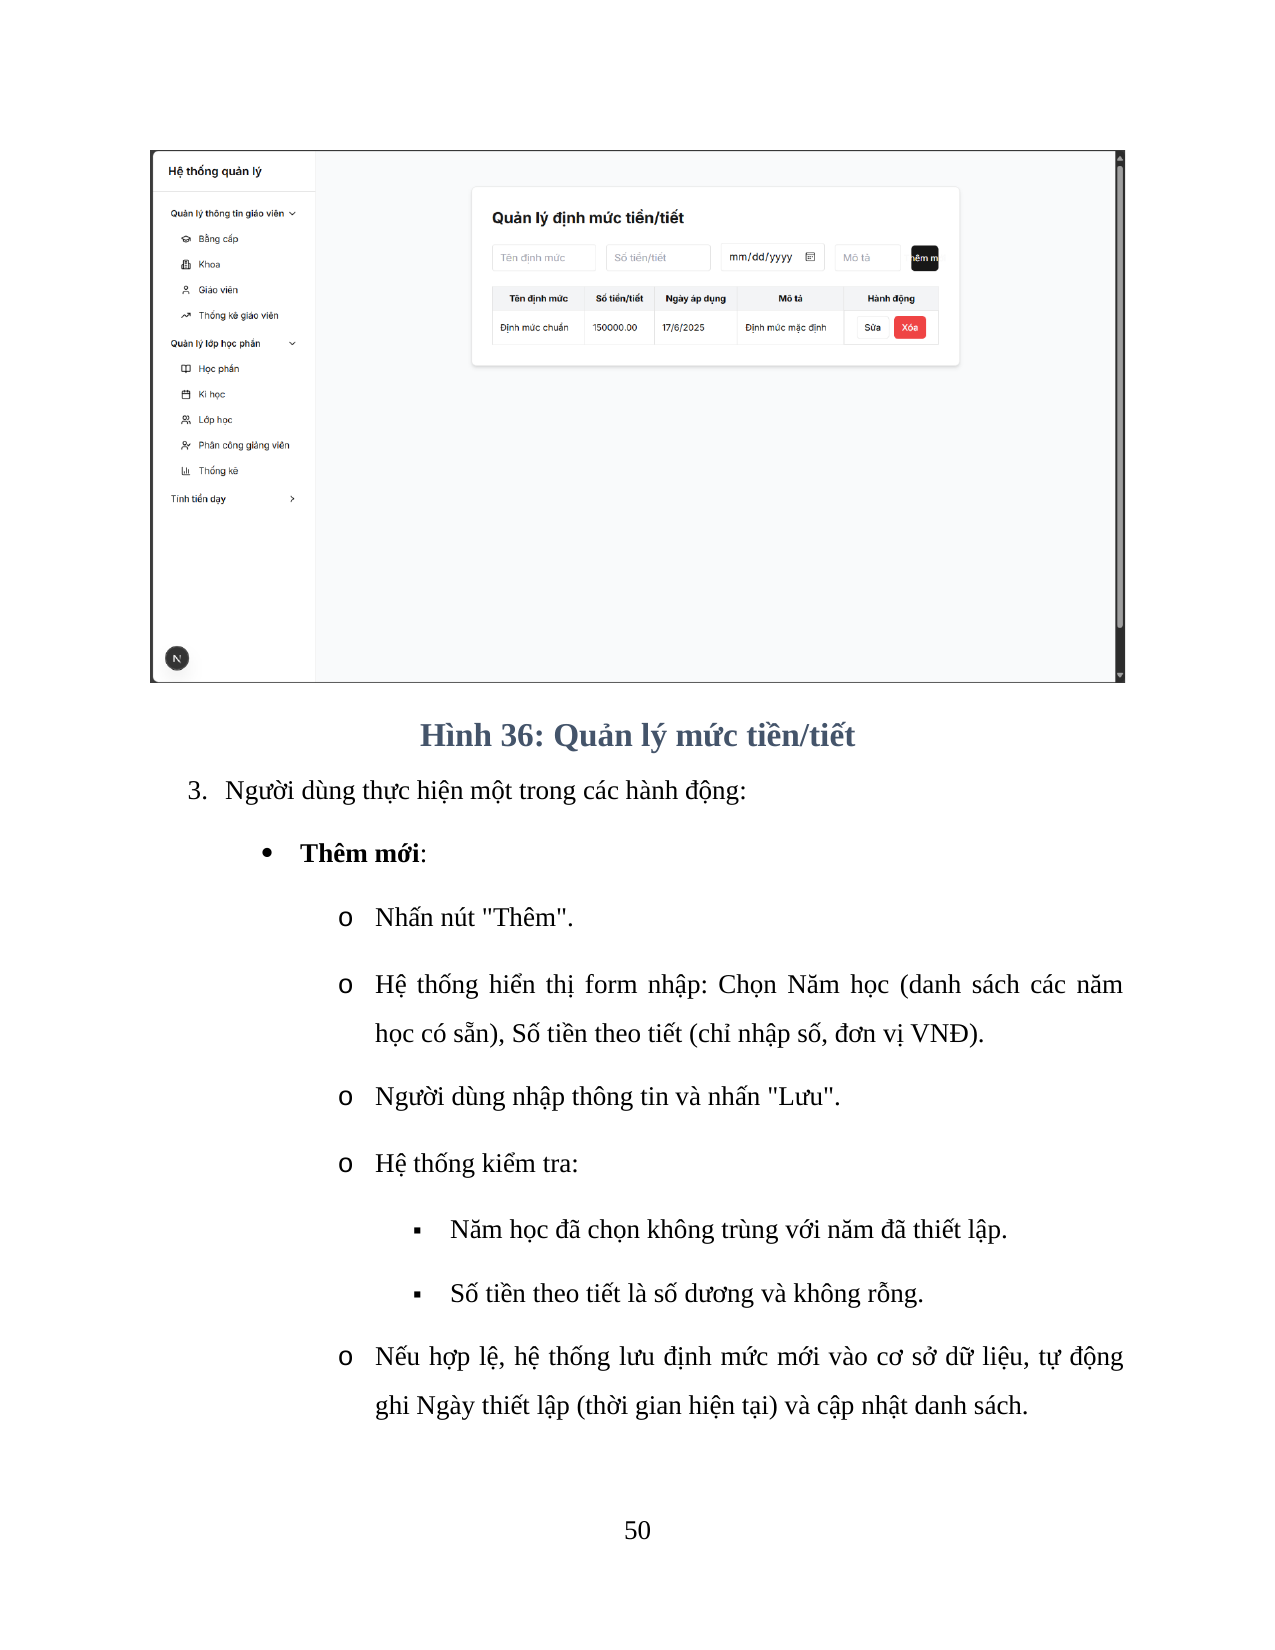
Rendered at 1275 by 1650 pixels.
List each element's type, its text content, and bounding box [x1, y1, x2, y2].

list Thêm mới: [262, 837, 1125, 869]
list Người dùng nhập thông tin và nhấn "Lưu". [337, 1080, 1125, 1113]
text Hình 36: Quản lý mức tiền/tiết [150, 715, 1125, 753]
list Nếu hợp lệ, hệ thống lưu định mức mới vào cơ sở dữ liệu, tự động ghi Ngày thiết lập (thời gian hiện tại) và cập nhật danh sách. [337, 1340, 1125, 1420]
list Năm học đã chọn không trùng với năm đã thiết lập. [412, 1214, 1125, 1245]
picture [150, 150, 1125, 683]
list Nhấn nút "Thêm". [337, 901, 1125, 934]
list Hệ thống kiểm tra: [337, 1147, 1125, 1180]
list Hệ thống hiển thị form nhập: Chọn Năm học (danh sách các năm học có sẵn), Số tiền theo tiết (chỉ nhập số, đơn vị VNĐ). [337, 968, 1125, 1048]
list Người dùng thực hiện một trong các hành động: [187, 774, 1125, 805]
list Số tiền theo tiết là số dương và không rỗng. [412, 1277, 1125, 1308]
